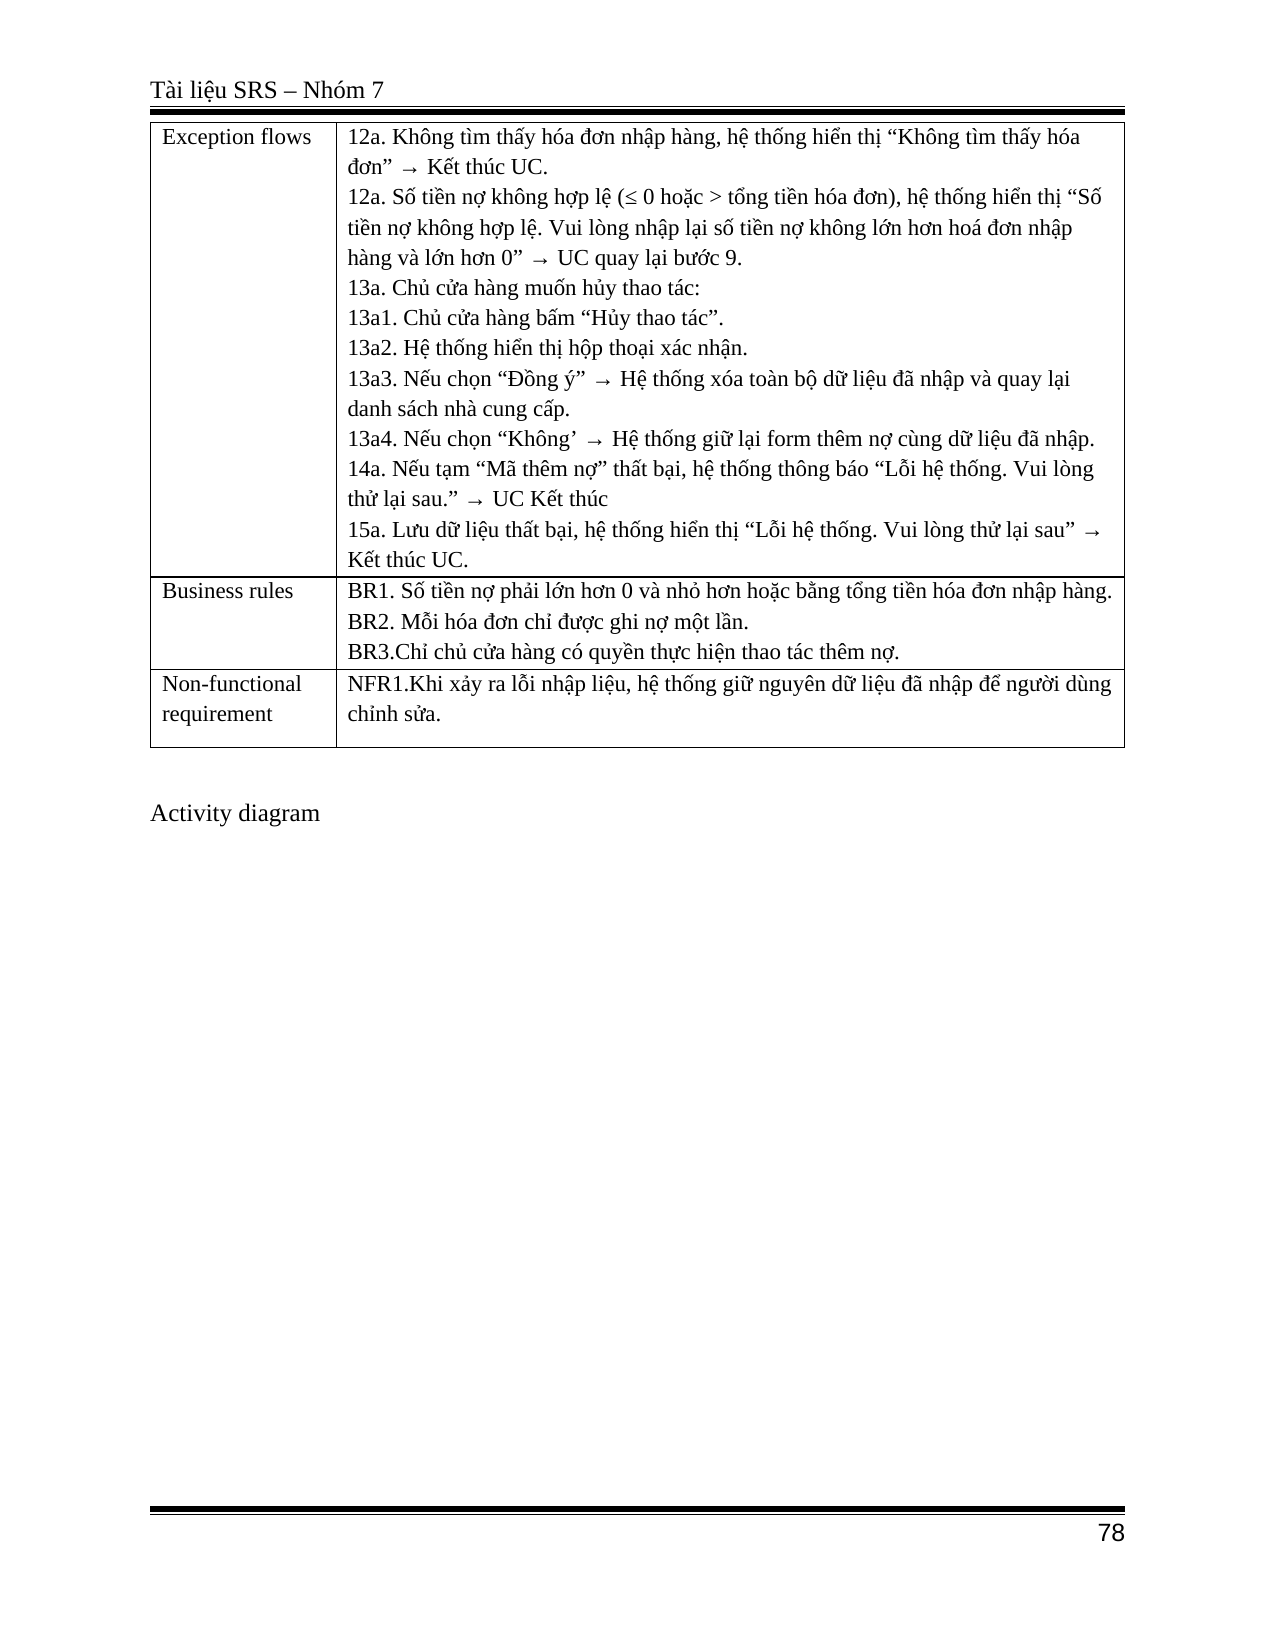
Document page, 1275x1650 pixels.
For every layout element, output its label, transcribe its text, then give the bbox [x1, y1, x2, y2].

table_cell NFR1.Khi xảy ra lỗi nhập liệu, hệ thống giữ nguyên dữ liệu đã nhập để người dùng chỉnh sửa. [337, 670, 1124, 747]
table_cell BR1. Số tiền nợ phải lớn hơn 0 và nhỏ hơn hoặc bằng tổng tiền hóa đơn nhập hàng. BR2. Mỗi hóa đơn chỉ được ghi nợ một lần. BR3.Chỉ chủ cửa hàng có quyền thực hiện thao tác thêm nợ. [337, 578, 1124, 668]
table_cell Exception flows [151, 123, 336, 576]
table_cell Business rules [151, 578, 336, 668]
table_cell Non-functional requirement [151, 670, 336, 747]
text Activity diagram [150, 798, 1125, 827]
table_cell 12a. Không tìm thấy hóa đơn nhập hàng, hệ thống hiển thị “Không tìm thấy hóa đơn” → Kết thúc UC. 12a. Số tiền nợ không hợp lệ (≤ 0 hoặc > tổng tiền hóa đơn), hệ thống hiển thị “Số tiền nợ không hợp lệ. Vui lòng nhập lại số tiền nợ không lớn hơn hoá đơn nhập hàng và lớn hơn 0” → UC quay lại bước 9. 13a. Chủ cửa hàng muốn hủy thao tác: 13a1. Chủ cửa hàng bấm “Hủy thao tác”. 13a2. Hệ thống hiển thị hộp thoại xác nhận. 13a3. Nếu chọn “Đồng ý” → Hệ thống xóa toàn bộ dữ liệu đã nhập và quay lại danh sách nhà cung cấp. 13a4. Nếu chọn “Không’ → Hệ thống giữ lại form thêm nợ cùng dữ liệu đã nhập. 14a. Nếu tạm “Mã thêm nợ” thất bại, hệ thống thông báo “Lỗi hệ thống. Vui lòng thử lại sau.” → UC Kết thúc 15a. Lưu dữ liệu thất bại, hệ thống hiển thị “Lỗi hệ thống. Vui lòng thử lại sau” → Kết thúc UC. [337, 123, 1124, 576]
